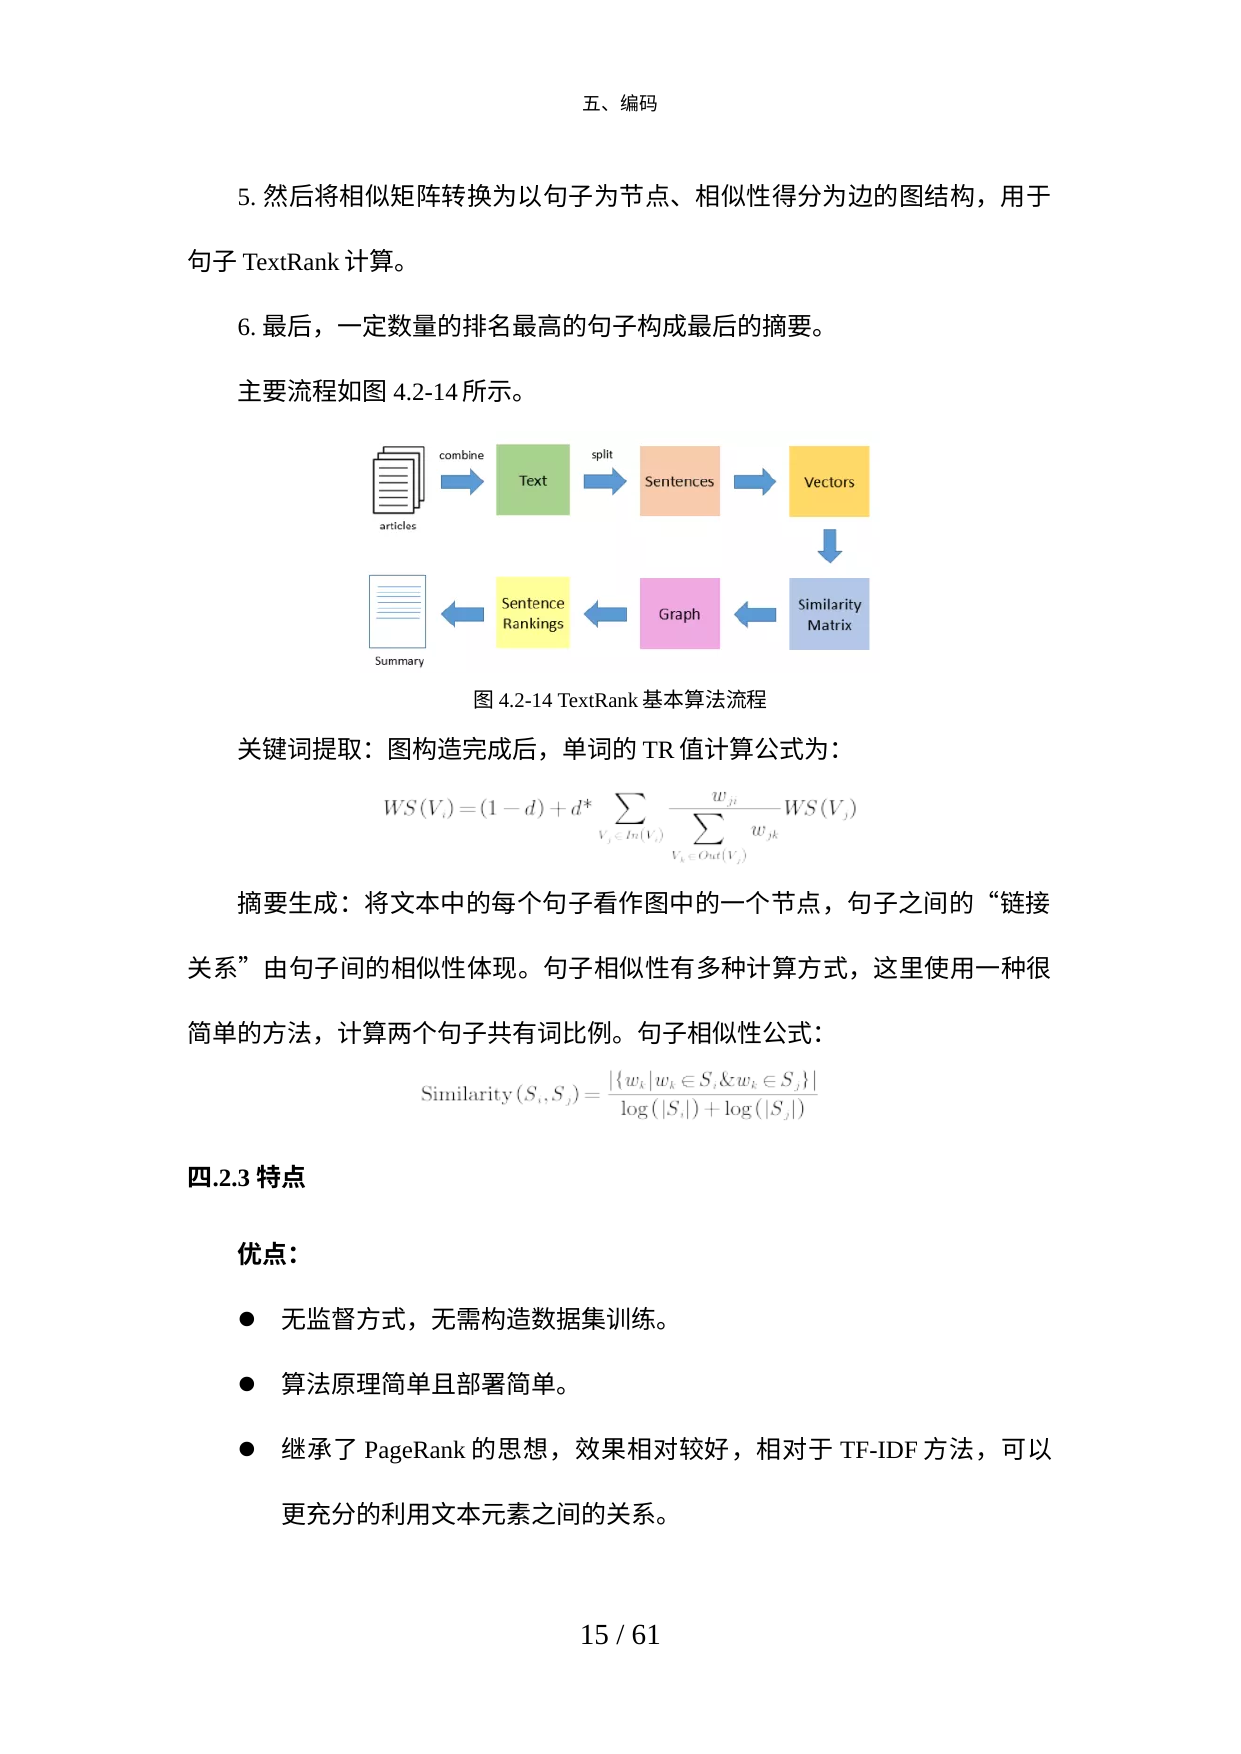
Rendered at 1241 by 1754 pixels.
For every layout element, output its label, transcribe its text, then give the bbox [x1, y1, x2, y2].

text 6. 最后，一定数量的排名最高的句子构成最后的摘要。 [187, 292, 1053, 357]
list 算法原理简单且部署简单。 [237, 1350, 1053, 1415]
text 5. 然后将相似矩阵转换为以句子为节点、相似性得分为边的图结构，用于句子TextRank计算。 [187, 162, 1053, 292]
text 摘要生成：将文本中的每个句子看作图中的一个节点，句子之间的“链接关系”由句子间的相似性体现。句子相似性有多种计算方式，这里使用一种很简单的方法，计算两个句子共有词比例。句子相似性公式： [187, 869, 1053, 1064]
picture [360, 431, 881, 673]
text 关键词提取：图构造完成后，单词的TR值计算公式为： [187, 715, 1053, 780]
list 无监督方式，无需构造数据集训练。 [237, 1285, 1053, 1350]
text 优点： [187, 1220, 1053, 1285]
list 继承了PageRank的思想，效果相对较好，相对于TF-IDF方法，可以更充分的利用文本元素之间的关系。 [237, 1415, 1053, 1545]
subtitle 特点 [187, 1143, 1053, 1208]
